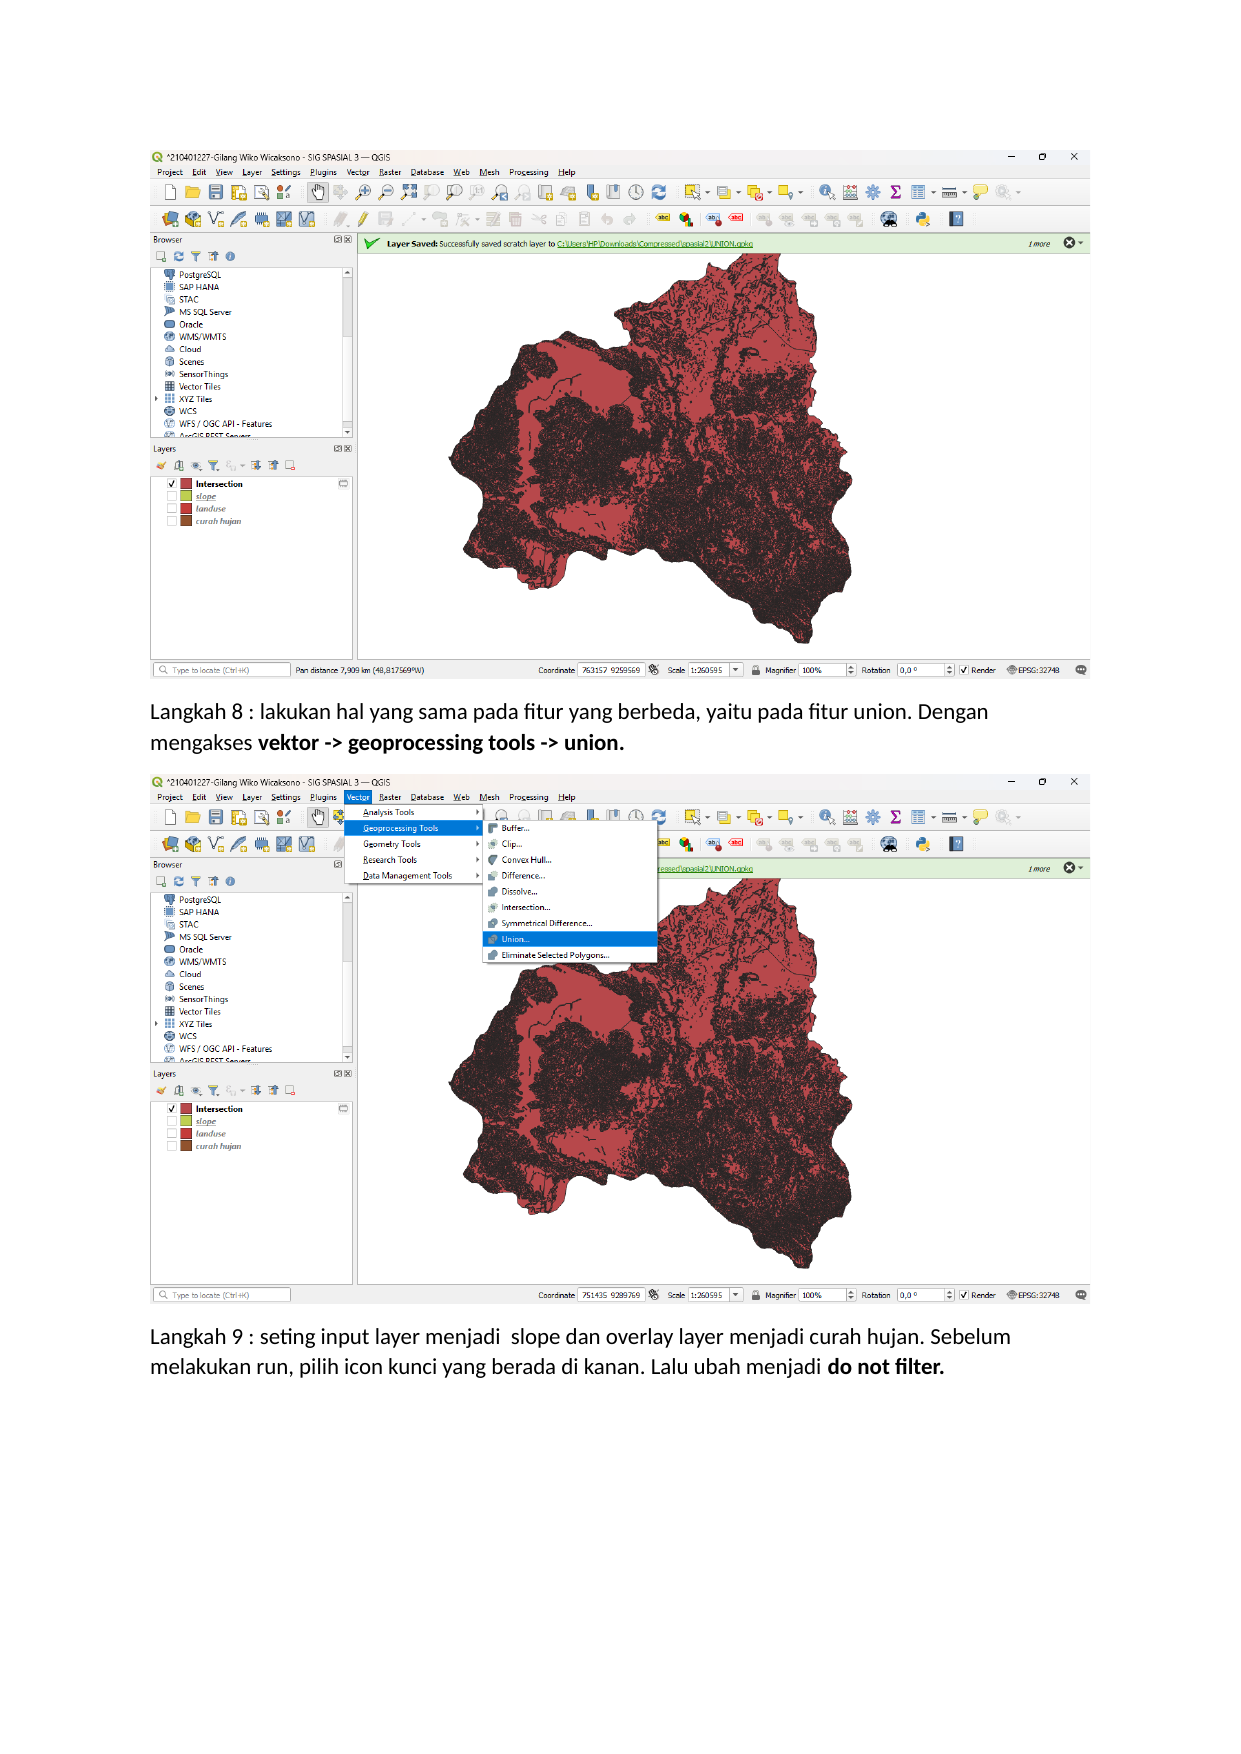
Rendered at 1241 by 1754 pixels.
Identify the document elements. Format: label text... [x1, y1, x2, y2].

text Langkah 9 : seting input layer menjadi slope dan overlay layer menjadi curah hujan. Sebelum melakukan run, pilih icon kunci yang berada di kanan. Lalu ubah menjadi do not filter. [150, 1322, 1090, 1380]
text Langkah 8 : lakukan hal yang sama pada fitur yang berbeda, yaitu pada fitur union. Dengan mengakses vektor -> geoprocessing tools -> union. [150, 697, 1090, 756]
picture [150, 774, 1091, 1304]
picture [150, 150, 1091, 679]
